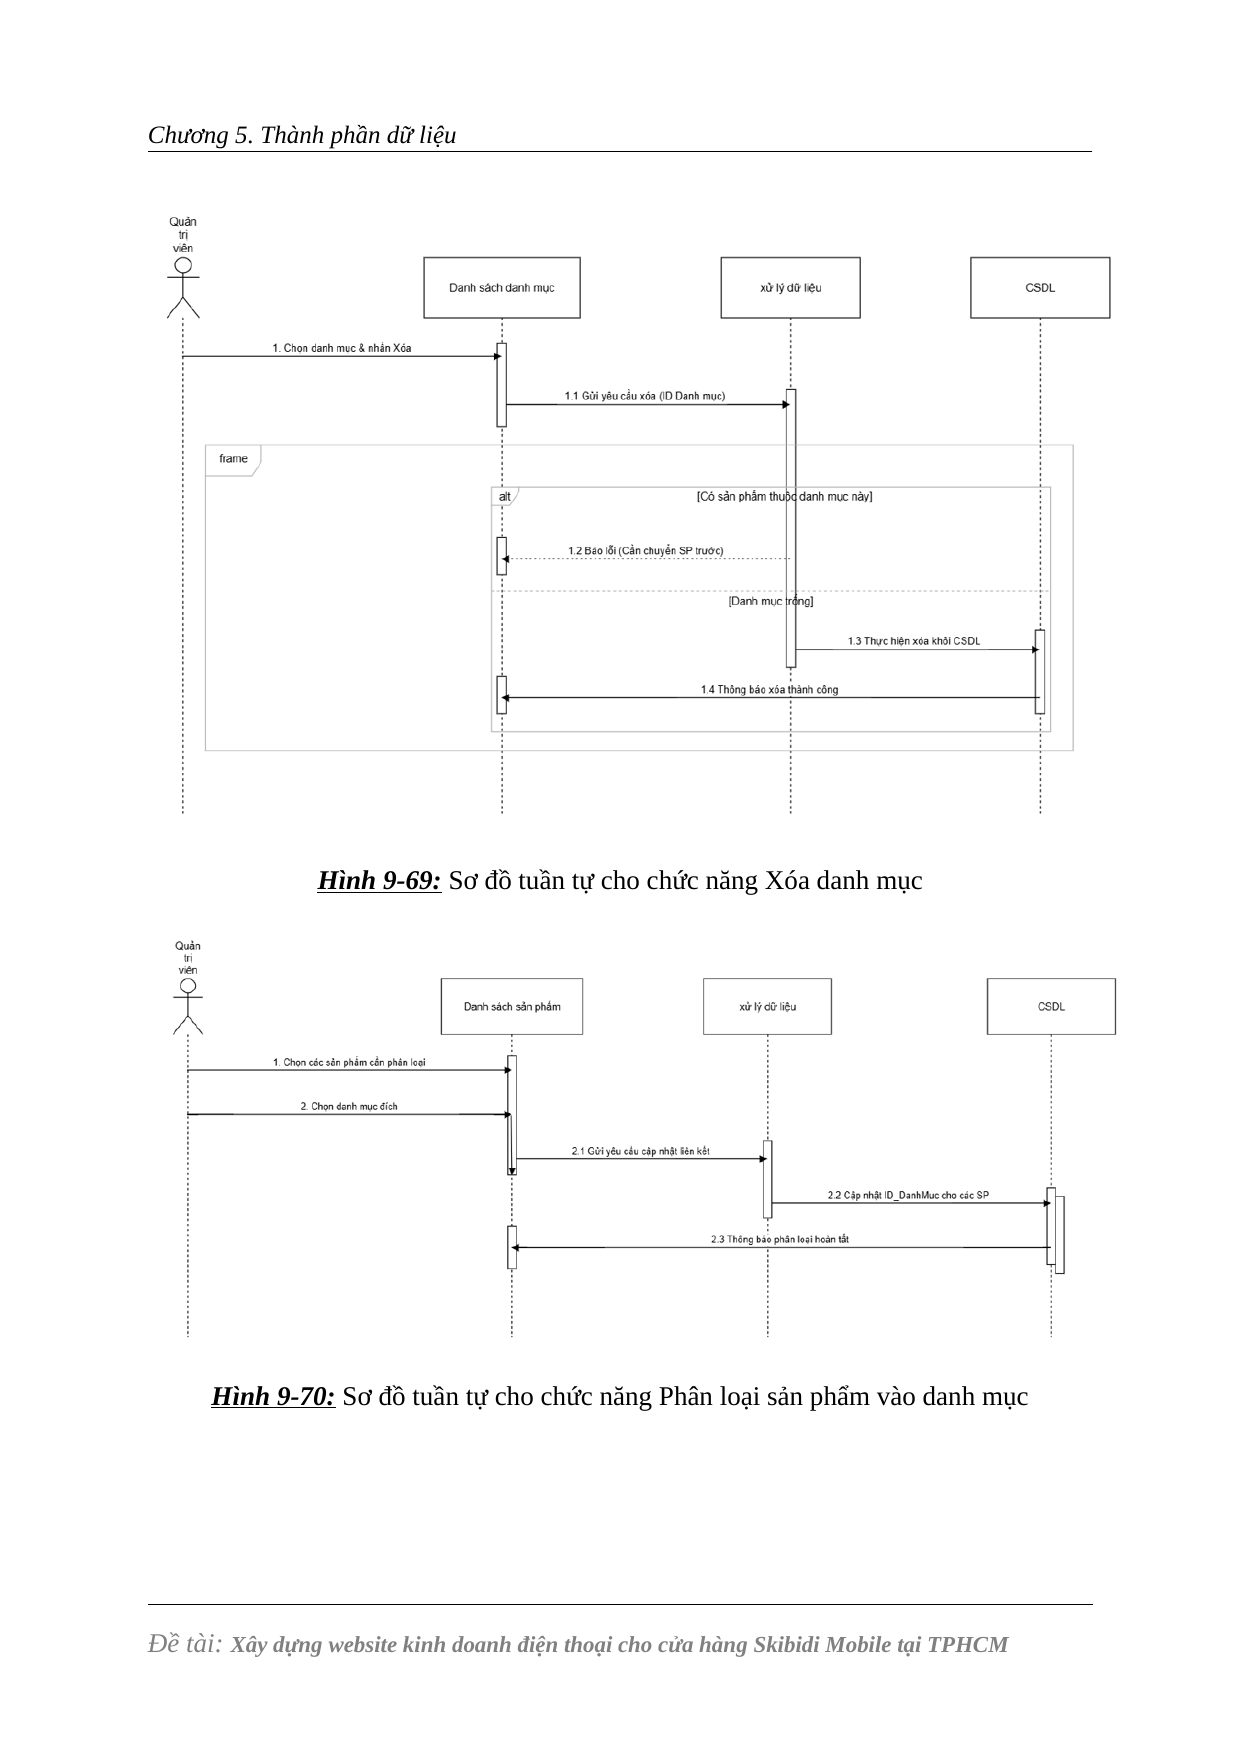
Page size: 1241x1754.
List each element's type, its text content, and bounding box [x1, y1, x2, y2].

picture [147, 923, 1122, 1358]
picture [147, 206, 1123, 843]
